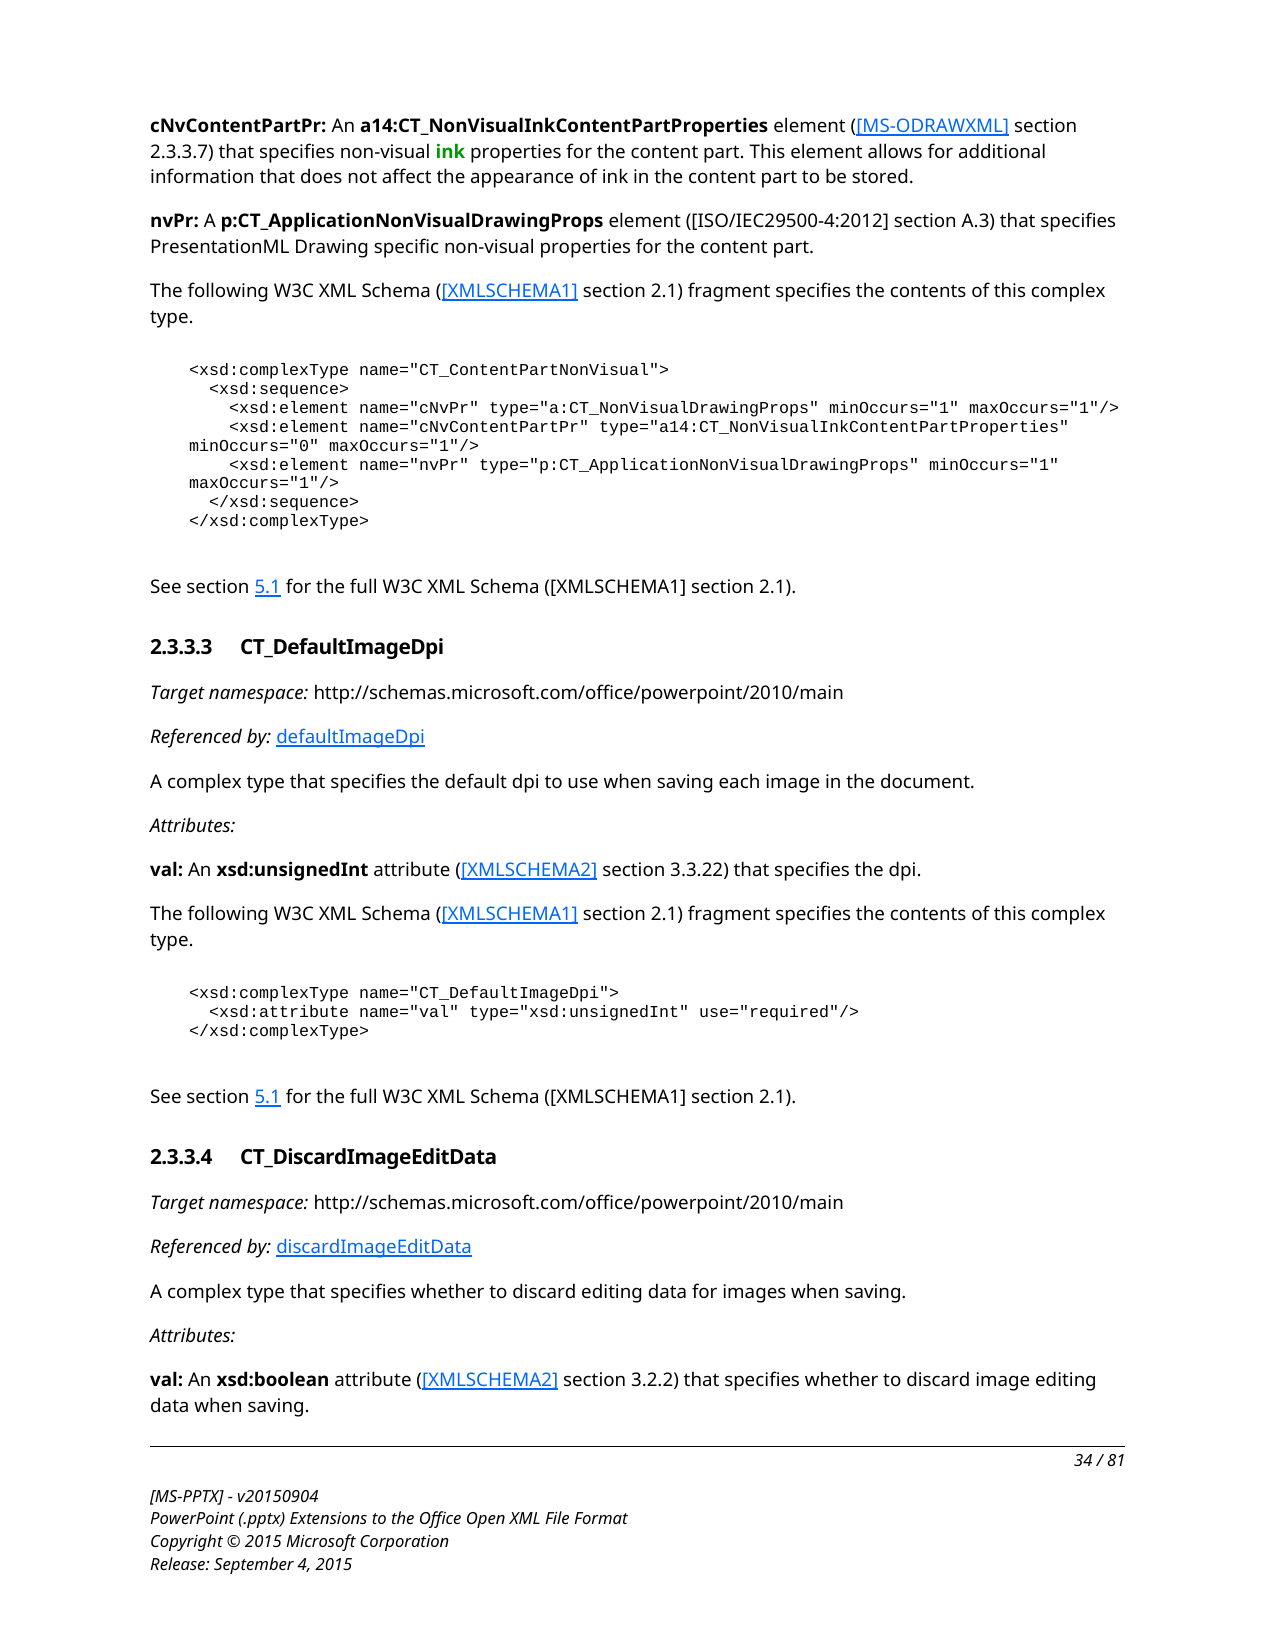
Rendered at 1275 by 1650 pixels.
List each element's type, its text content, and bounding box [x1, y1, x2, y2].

text Target namespace: http://schemas.microsoft.com/office/powerpoint/2010/main [150, 1189, 1125, 1215]
text val: An xsd:boolean attribute ([XMLSCHEMA2] section 3.2.2) that specifies whether to discard image editing data when saving. [150, 1366, 1125, 1417]
text Attributes: [150, 1322, 1125, 1348]
subtitle CT_DiscardImageEditData [150, 1142, 1125, 1171]
text See section 5.1 for the full W3C XML Schema ([XMLSCHEMA1] section 2.1). [150, 1083, 1125, 1109]
text Target namespace: http://schemas.microsoft.com/office/powerpoint/2010/main [150, 679, 1125, 705]
text The following W3C XML Schema ([XMLSCHEMA1] section 2.1) fragment specifies the contents of this complex type. [150, 901, 1125, 952]
text </xsd:sequence> [175, 479, 1137, 498]
text See section 5.1 for the full W3C XML Schema ([XMLSCHEMA1] section 2.1). [150, 573, 1125, 599]
text Referenced by: defaultImageDpi [150, 724, 1125, 749]
text A complex type that specifies the default dpi to use when saving each image in the document. [150, 768, 1125, 793]
text Referenced by: discardImageEditData [150, 1234, 1125, 1259]
text <xsd:element name="cNvPr" type="a:CT_NonVisualDrawingProps" minOccurs="1" maxOccurs="1"/> [175, 385, 1137, 404]
text cNvContentPartPr: An a14:CT_NonVisualInkContentPartProperties element ([MS-ODRAWXML] section 2.3.3.7) that specifies non-visual ink properties for the content part. This element allows for additional information that does not affect the appearance of ink in the content part to be stored. [150, 112, 1125, 189]
text <xsd:element name="cNvContentPartPr" type="a14:CT_NonVisualInkContentPartProperties" minOccurs="0" maxOccurs="1"/> [175, 404, 1137, 442]
text <xsd:sequence> [175, 366, 1137, 385]
text Attributes: [150, 812, 1125, 838]
text nvPr: A p:CT_ApplicationNonVisualDrawingProps element ([ISO/IEC29500-4:2012] section A.3) that specifies PresentationML Drawing specific non-visual properties for the content part. [150, 208, 1125, 259]
text <xsd:element name="nvPr" type="p:CT_ApplicationNonVisualDrawingProps" minOccurs="1" maxOccurs="1"/> [175, 442, 1137, 479]
text val: An xsd:unsignedInt attribute ([XMLSCHEMA2] section 3.3.22) that specifies the dpi. [150, 856, 1125, 882]
subtitle CT_DefaultImageDpi [150, 632, 1125, 661]
text <xsd:attribute name="val" type="xsd:unsignedInt" use="required"/> [175, 989, 1137, 1008]
text A complex type that specifies whether to discard editing data for images when saving. [150, 1278, 1125, 1303]
text </xsd:complexType> [175, 1008, 1137, 1052]
text </xsd:complexType> [175, 498, 1137, 542]
text The following W3C XML Schema ([XMLSCHEMA1] section 2.1) fragment specifies the contents of this complex type. [150, 278, 1125, 329]
